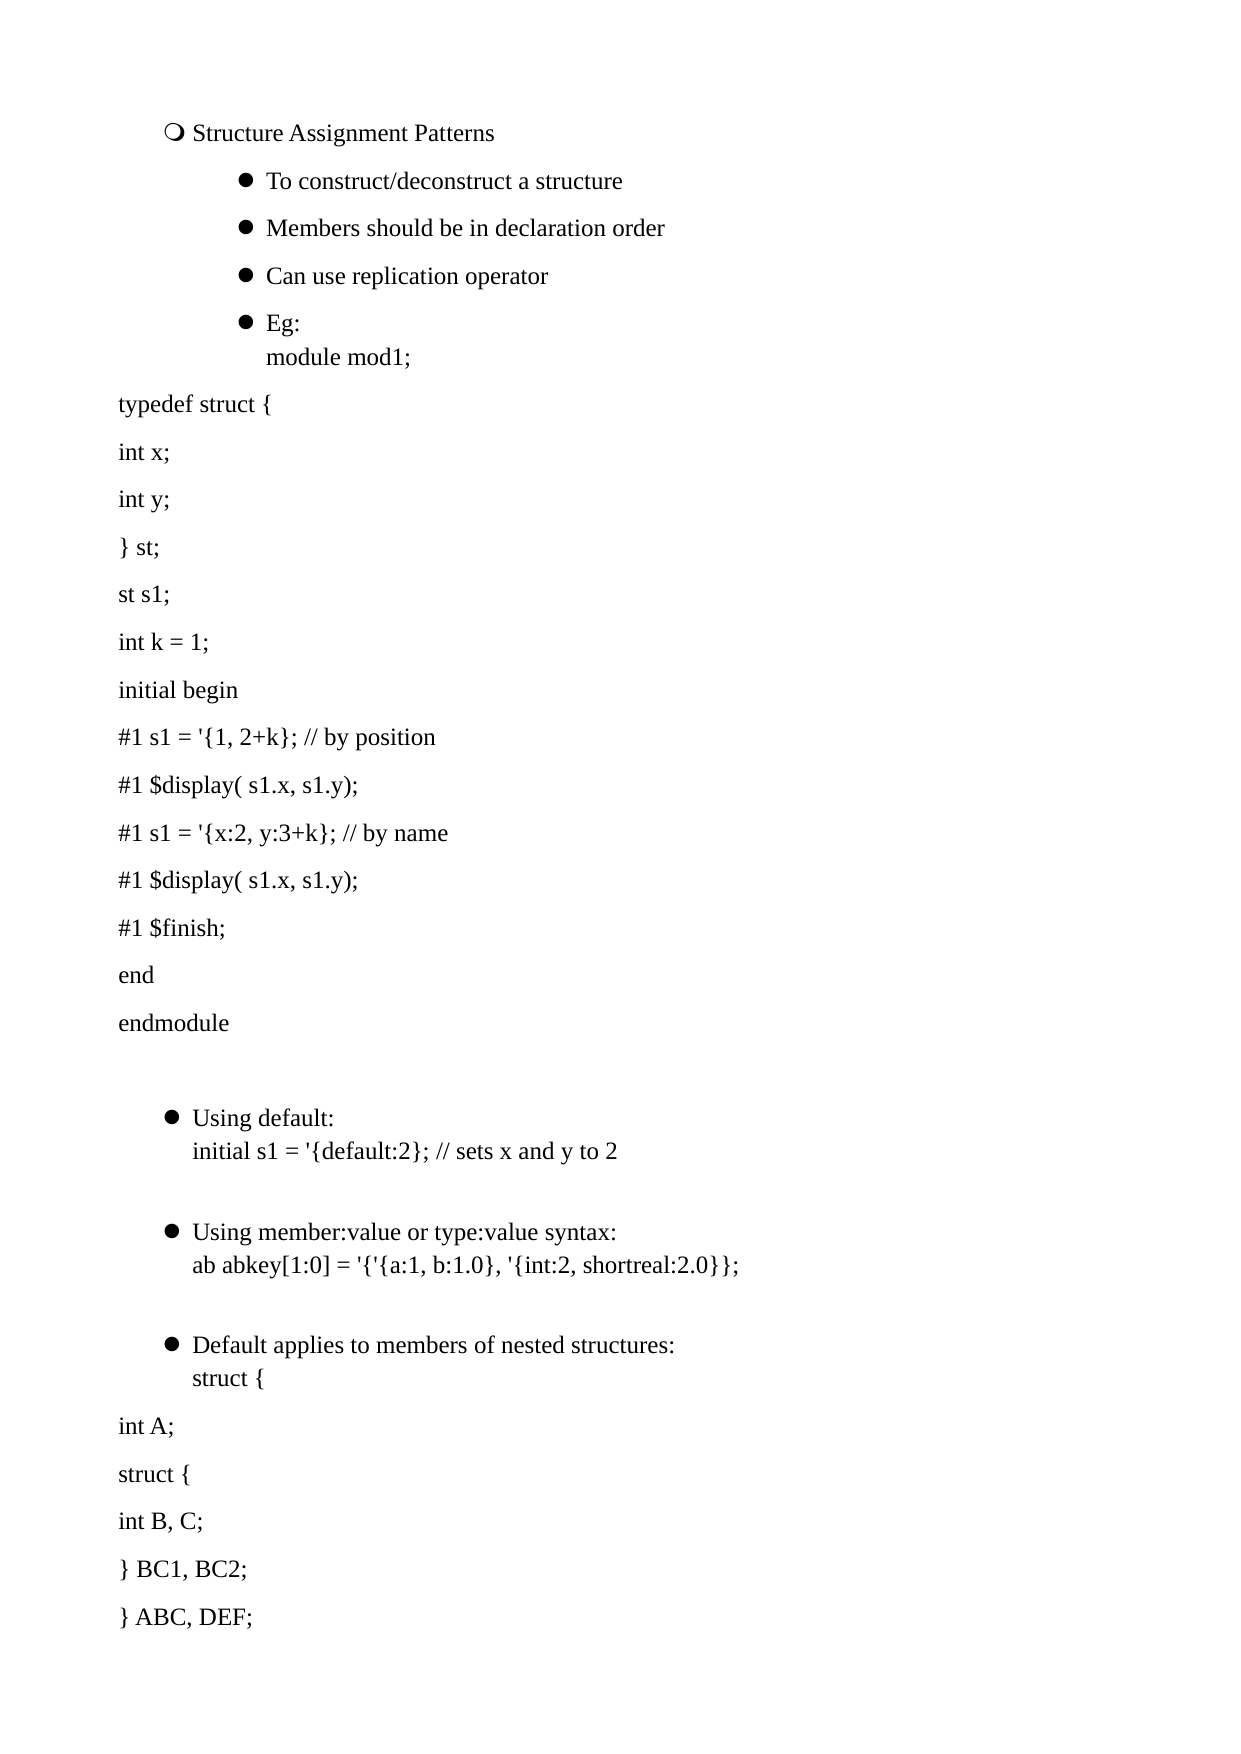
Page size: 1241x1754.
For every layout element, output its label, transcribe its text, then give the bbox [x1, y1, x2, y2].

text #1 $display( s1.x, s1.y); [118, 865, 1122, 894]
text } ABC, DEF; [118, 1602, 1122, 1630]
text } BC1, BC2; [118, 1554, 1122, 1583]
text endmodule [118, 1008, 1122, 1037]
text #1 s1 = '{x:2, y:3+k}; // by name [118, 818, 1122, 846]
text #1 $finish; [118, 913, 1122, 942]
text end [118, 960, 1122, 989]
text #1 s1 = '{1, 2+k}; // by position [118, 722, 1122, 751]
text int y; [118, 484, 1122, 513]
list Using default: initial s1 = '{default:2}; // sets x and y to 2 [162, 1103, 1122, 1198]
text typedef struct { [118, 389, 1122, 418]
list Default applies to members of nested structures: struct { [162, 1331, 1122, 1392]
text int B, C; [118, 1506, 1122, 1535]
text } st; [118, 532, 1122, 561]
text st s1; [118, 579, 1122, 608]
list Eg: module mod1; [236, 308, 1122, 370]
list Can use replication operator [236, 261, 1122, 290]
list Using member:value or type:value syntax: ab abkey[1:0] = '{'{a:1, b:1.0}, '{int:2, shortreal:2.0}}; [162, 1217, 1122, 1312]
list To construct/deconstruct a structure [236, 166, 1122, 194]
text int x; [118, 437, 1122, 466]
list Members should be in declaration order [236, 213, 1122, 242]
text struct { [118, 1459, 1122, 1487]
text int k = 1; [118, 627, 1122, 656]
text initial begin [118, 675, 1122, 703]
text #1 $display( s1.x, s1.y); [118, 770, 1122, 799]
text int A; [118, 1411, 1122, 1440]
list Structure Assignment Patterns [162, 118, 1122, 147]
